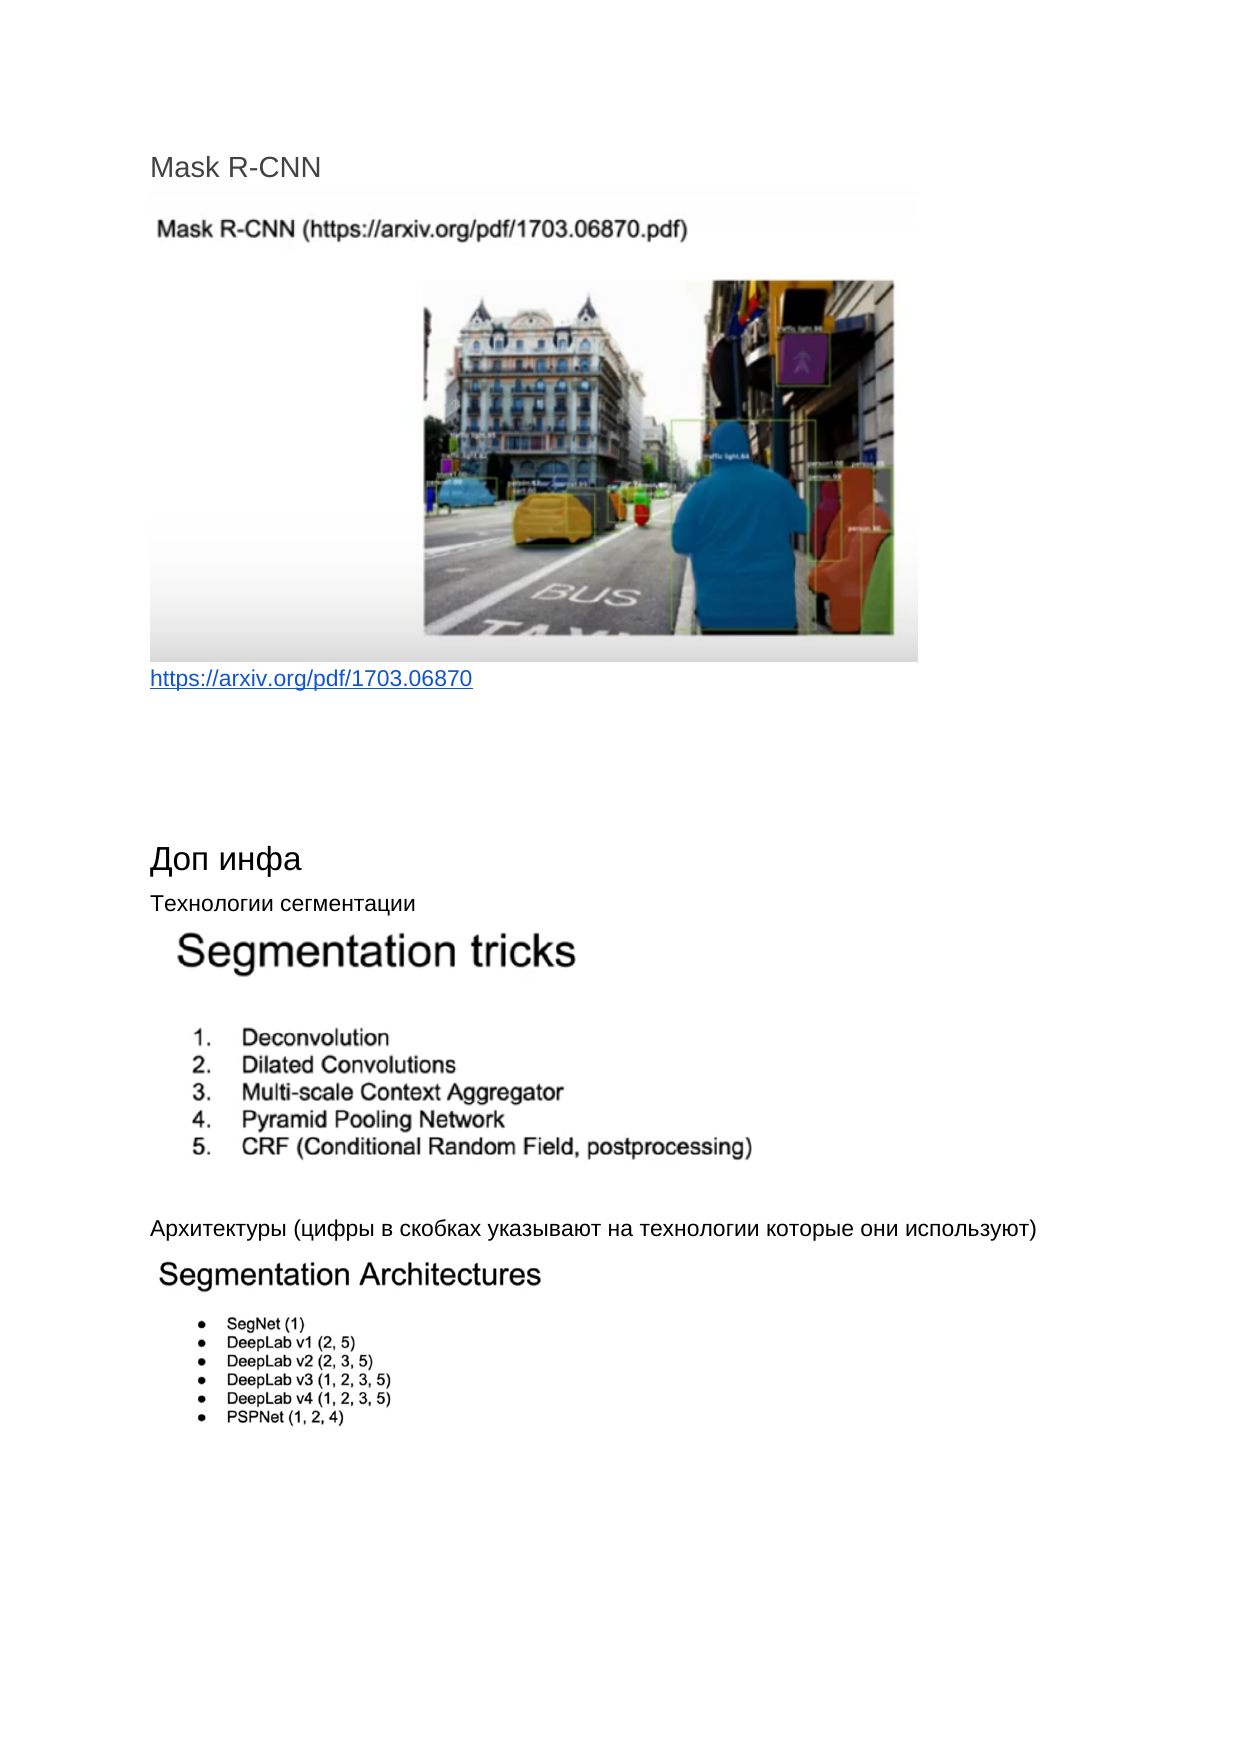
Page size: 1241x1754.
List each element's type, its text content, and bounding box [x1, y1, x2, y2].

subtitle Доп инфа [150, 839, 1090, 878]
subtitle Mask R-CNN [150, 150, 1090, 183]
picture [150, 920, 793, 1181]
picture [150, 191, 918, 662]
text Технологии сегментации [150, 890, 1090, 916]
text https://arxiv.org/pdf/1703.06870 [150, 665, 1090, 692]
picture [150, 1245, 553, 1435]
text Архитектуры (цифры в скобках указывают на технологии которые они используют) [150, 1215, 1090, 1241]
